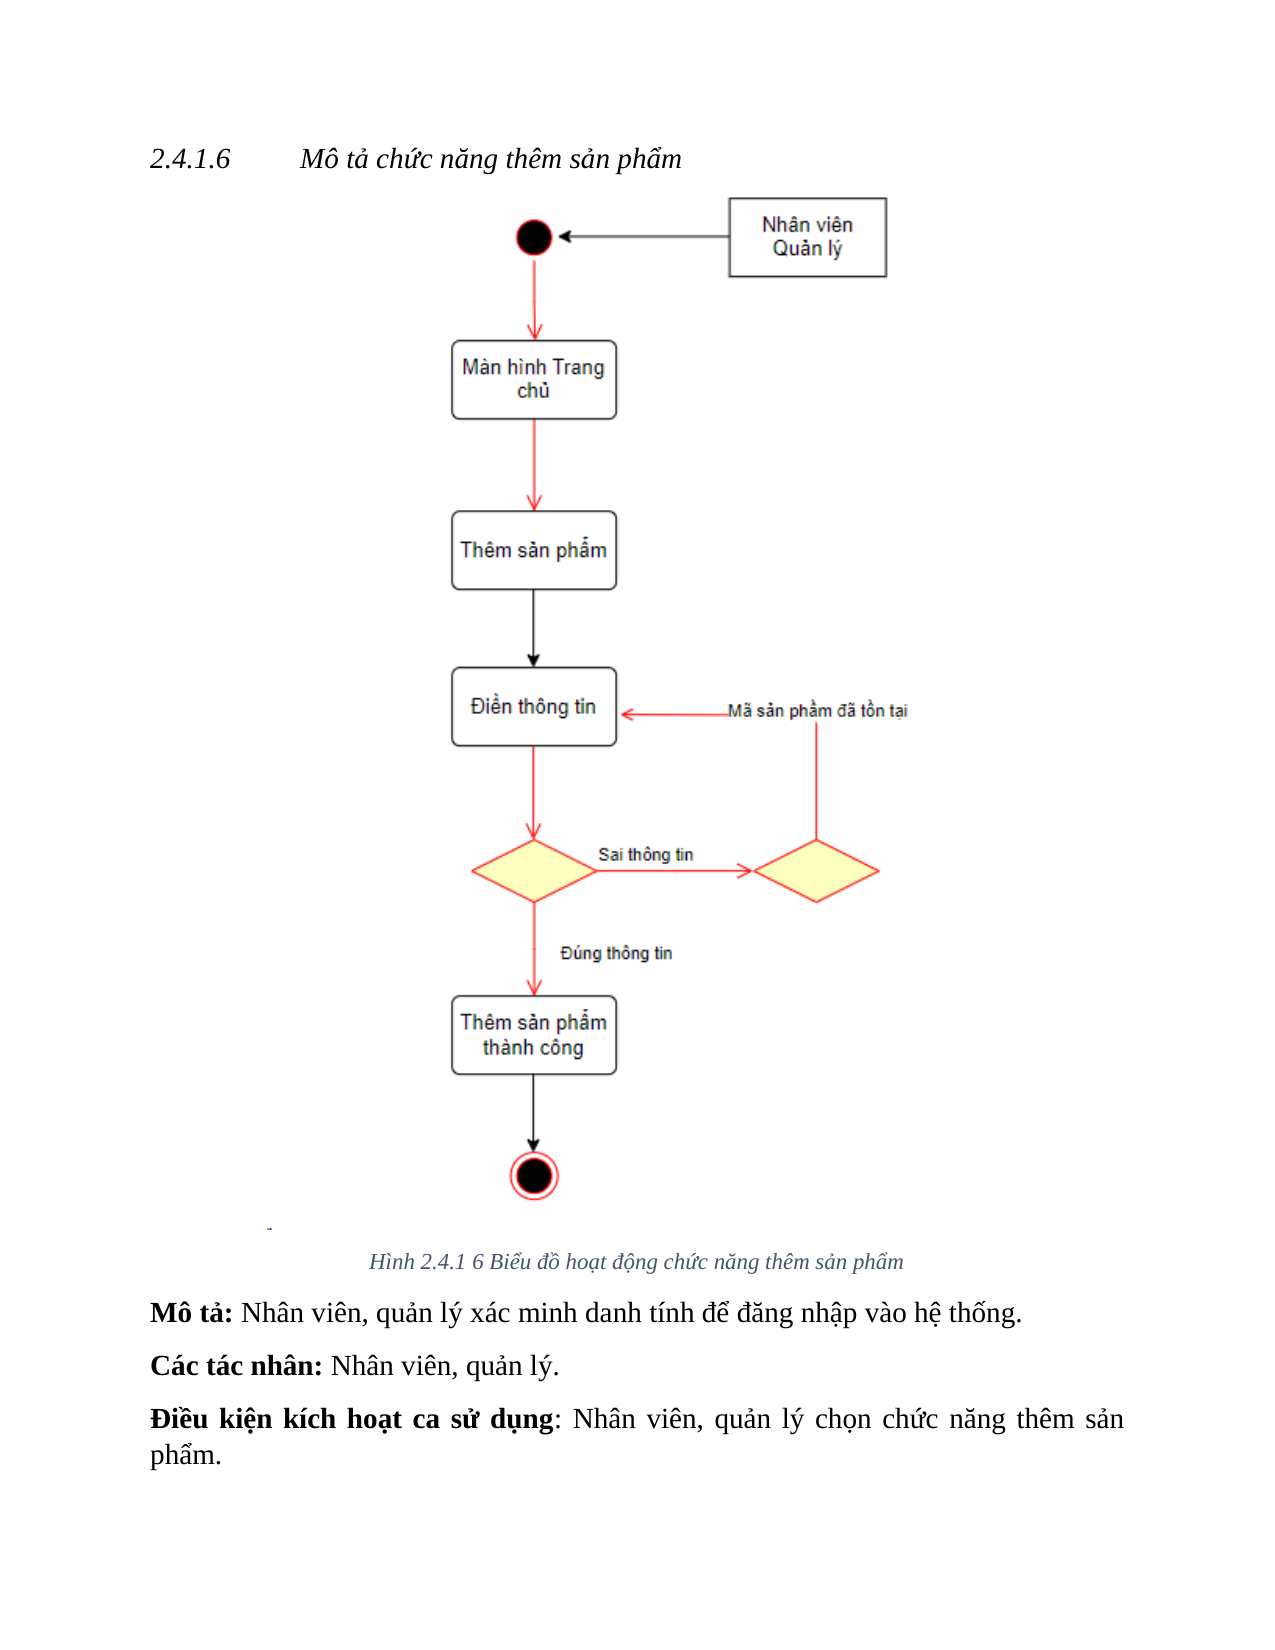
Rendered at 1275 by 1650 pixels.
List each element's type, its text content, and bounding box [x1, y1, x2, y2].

text Mô tả: Nhân viên, quản lý xác minh danh tính để đăng nhập vào hệ thống. [150, 1296, 1125, 1329]
picture [267, 179, 1008, 1230]
text Hình 2.4.1 6 Biểu đồ hoạt động chức năng thêm sản phẩm [150, 1248, 1125, 1275]
subtitle Mô tả chức năng thêm sản phẩm [150, 150, 1125, 173]
text Điều kiện kích hoạt ca sử dụng: Nhân viên, quản lý chọn chức năng thêm sản phẩm. [150, 1401, 1125, 1471]
text Các tác nhân: Nhân viên, quản lý. [150, 1348, 1125, 1382]
